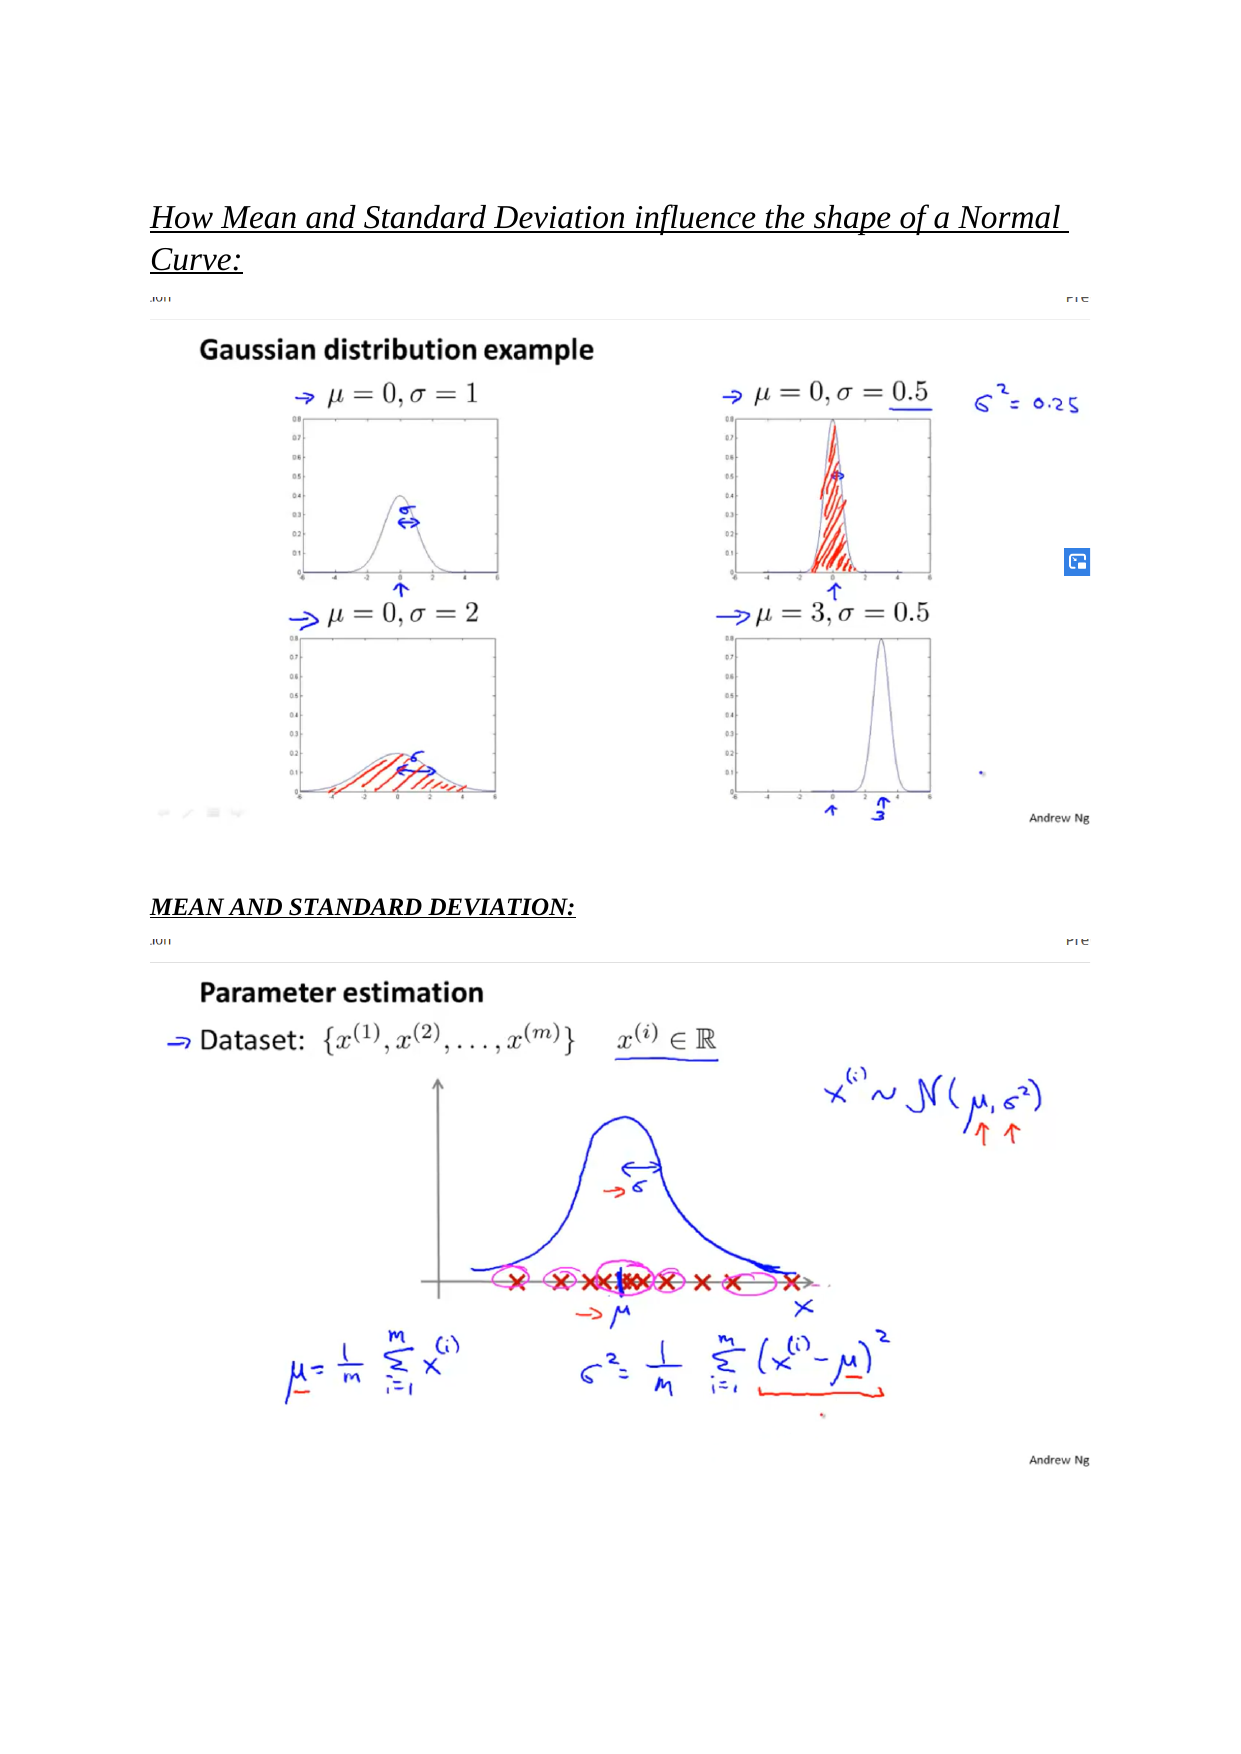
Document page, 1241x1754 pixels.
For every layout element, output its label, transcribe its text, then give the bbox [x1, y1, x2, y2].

picture [150, 297, 1091, 826]
text MEAN AND STANDARD DEVIATION: [150, 892, 1090, 921]
text How Mean and Standard Deviation influence the shape of a Normal Curve: [150, 198, 1090, 277]
picture [150, 939, 1091, 1468]
